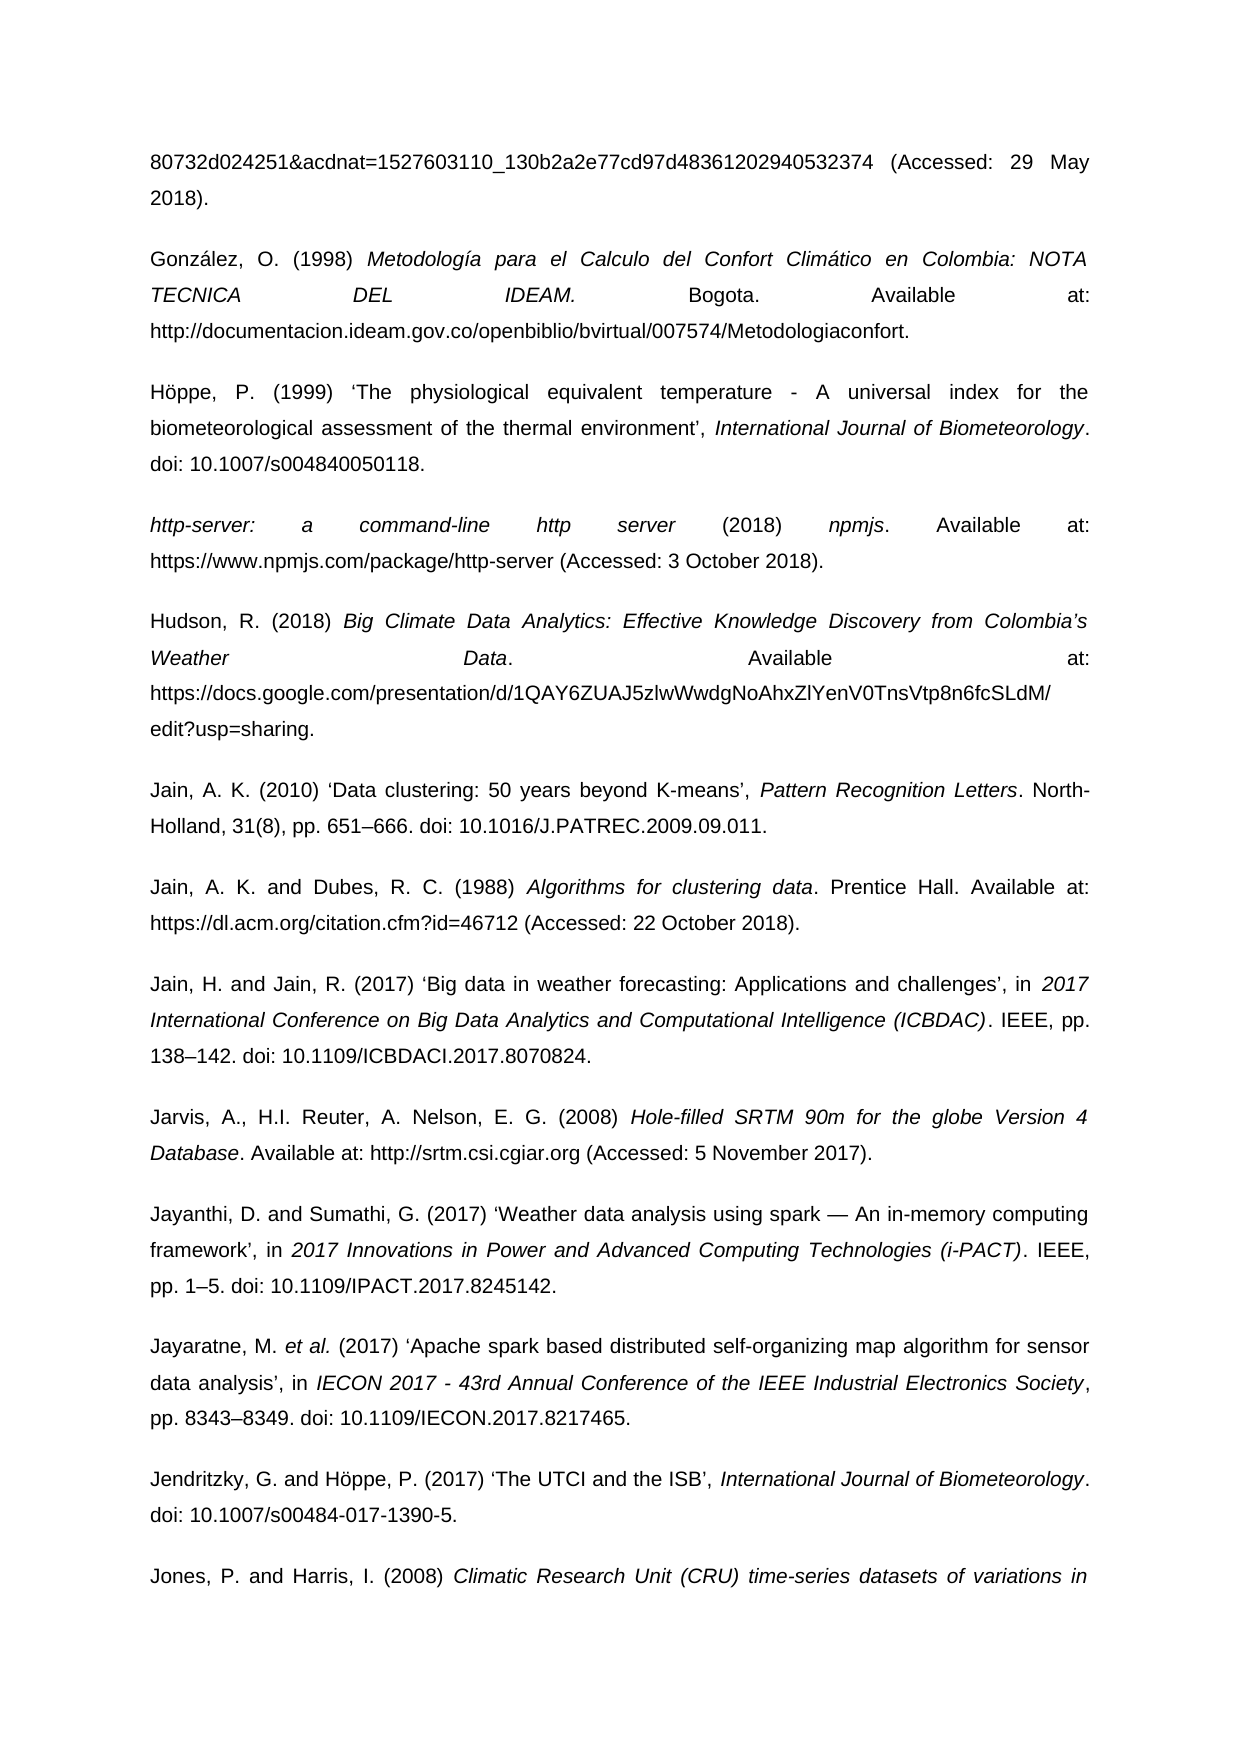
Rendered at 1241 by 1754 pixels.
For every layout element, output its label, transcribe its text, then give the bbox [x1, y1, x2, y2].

text Jain, H. and Jain, R. (2017) ‘Big data in weather forecasting: Applications and challenges’, in 2017 International Conference on Big Data Analytics and Computational Intelligence (ICBDAC). IEEE, pp. 138–142. doi: 10.1109/ICBDACI.2017.8070824. [150, 972, 1090, 1068]
text Jain, A. K. (2010) ‘Data clustering: 50 years beyond K-means’, Pattern Recognition Letters. North-Holland, 31(8), pp. 651–666. doi: 10.1016/J.PATREC.2009.09.011. [150, 778, 1090, 838]
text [150, 150, 1090, 210]
text Höppe, P. (1999) ‘The physiological equivalent temperature - A universal index for the biometeorological assessment of the thermal environment’, International Journal of Biometeorology. doi: 10.1007/s004840050118. [150, 380, 1090, 476]
text http-server: a command-line http server (2018) npmjs. Available at: https://www.npmjs.com/package/http-server (Accessed: 3 October 2018). [150, 512, 1090, 572]
text Jarvis, A., H.I. Reuter, A. Nelson, E. G. (2008) Hole-filled SRTM 90m for the globe Version 4 Database. Available at: http://srtm.csi.cgiar.org (Accessed: 5 November 2017). [150, 1105, 1090, 1164]
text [150, 1564, 1090, 1588]
text Jendritzky, G. and Höppe, P. (2017) ‘The UTCI and the ISB’, International Journal of Biometeorology. doi: 10.1007/s00484-017-1390-5. [150, 1467, 1090, 1527]
text Hudson, R. (2018) Big Climate Data Analytics: Effective Knowledge Discovery from Colombia’s Weather Data. Available at: https://docs.google.com/presentation/d/1QAY6ZUAJ5zlwWwdgNoAhxZlYenV0TnsVtp8n6fcSLdM/edit?usp=sharing. [150, 609, 1090, 741]
text Jayanthi, D. and Sumathi, G. (2017) ‘Weather data analysis using spark — An in-memory computing framework’, in 2017 Innovations in Power and Advanced Computing Technologies (i-PACT). IEEE, pp. 1–5. doi: 10.1109/IPACT.2017.8245142. [150, 1202, 1090, 1297]
text Jayaratne, M. et al. (2017) ‘Apache spark based distributed self-organizing map algorithm for sensor data analysis’, in IECON 2017 - 43rd Annual Conference of the IEEE Industrial Electronics Society, pp. 8343–8349. doi: 10.1109/IECON.2017.8217465. [150, 1334, 1090, 1430]
text Jain, A. K. and Dubes, R. C. (1988) Algorithms for clustering data. Prentice Hall. Available at: https://dl.acm.org/citation.cfm?id=46712 (Accessed: 22 October 2018). [150, 875, 1090, 935]
text González, O. (1998) Metodología para el Calculo del Confort Climático en Colombia: NOTA TECNICA DEL IDEAM. Bogota. Available at: http://documentacion.ideam.gov.co/openbiblio/bvirtual/007574/Metodologiaconfort. [150, 247, 1090, 343]
